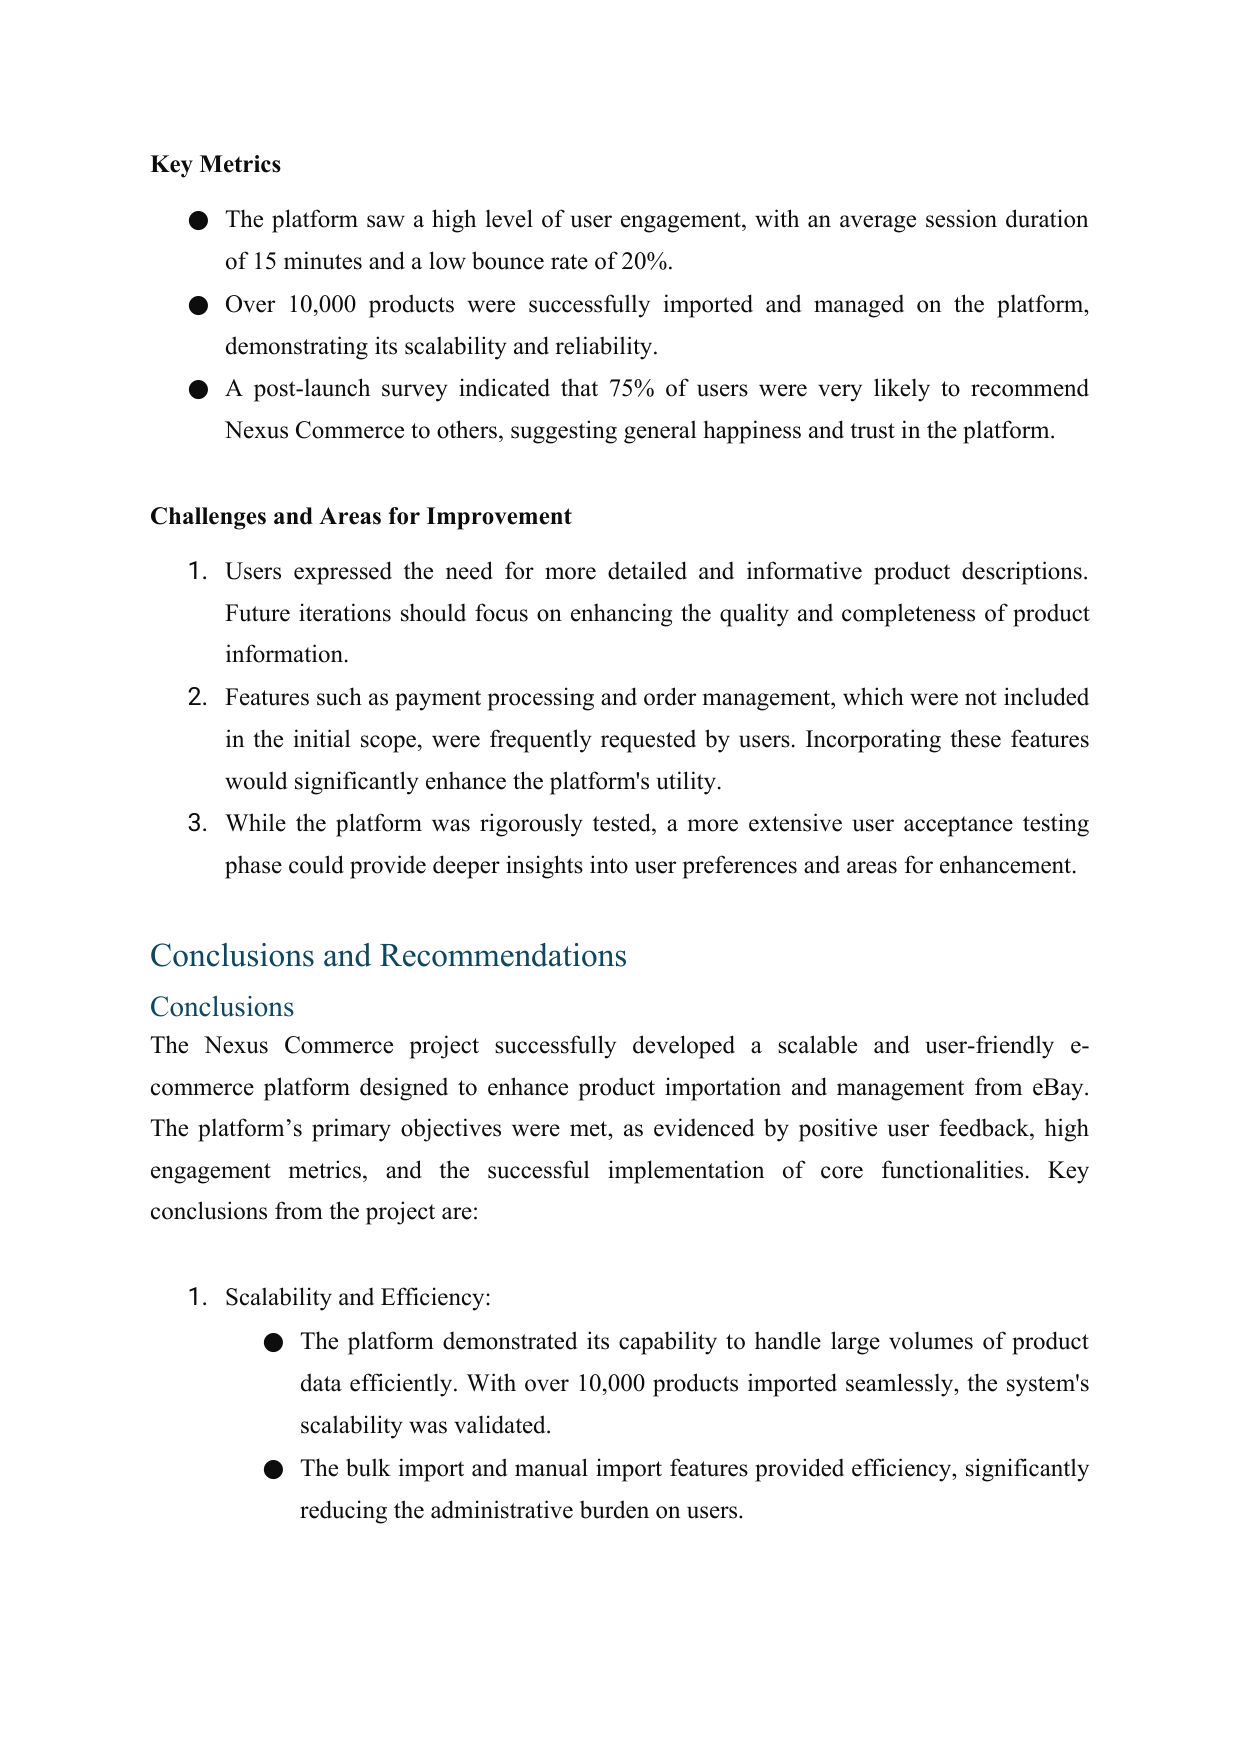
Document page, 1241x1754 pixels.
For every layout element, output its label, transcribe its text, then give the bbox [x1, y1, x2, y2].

list Features such as payment processing and order management, which were not included in the initial scope, were frequently requested by users. Incorporating these features would significantly enhance the platform's utility. [187, 682, 1090, 794]
subtitle Challenges and Areas for Improvement [150, 502, 1090, 529]
list A post-launch survey indicated that 75% of users were very likely to recommend Nexus Commerce to others, suggesting general happiness and trust in the platform. [187, 373, 1090, 444]
list While the platform was rigorously tested, a more extensive user acceptance testing phase could provide deeper insights into user preferences and areas for enhancement. [187, 808, 1090, 879]
list Over 10,000 products were successfully imported and managed on the platform, demonstrating its scalability and reliability. [187, 289, 1090, 359]
list Scalability and Efficiency: [187, 1283, 1090, 1312]
subtitle Key Metrics [150, 150, 1090, 178]
text The Nexus Commerce project successfully developed a scalable and user-friendly e-commerce platform designed to enhance product importation and management from eBay. The platform’s primary objectives were met, as evidenced by positive user feedback, high engagement metrics, and the successful implementation of core functionalities. Key conclusions from the project are: [150, 1031, 1090, 1225]
subtitle Conclusions [150, 990, 1090, 1023]
subtitle Conclusions and Recommendations [150, 937, 1090, 974]
list The bulk import and manual import features provided efficiency, significantly reducing the administrative burden on users. [262, 1453, 1090, 1523]
list The platform saw a high level of user engagement, with an average session duration of 15 minutes and a low bounce rate of 20%. [187, 204, 1090, 275]
list The platform demonstrated its capability to handle large volumes of product data efficiently. With over 10,000 products imported seamlessly, the system's scalability was validated. [262, 1326, 1090, 1439]
list Users expressed the need for more detailed and informative product descriptions. Future iterations should focus on enhancing the quality and completeness of product information. [187, 556, 1090, 668]
